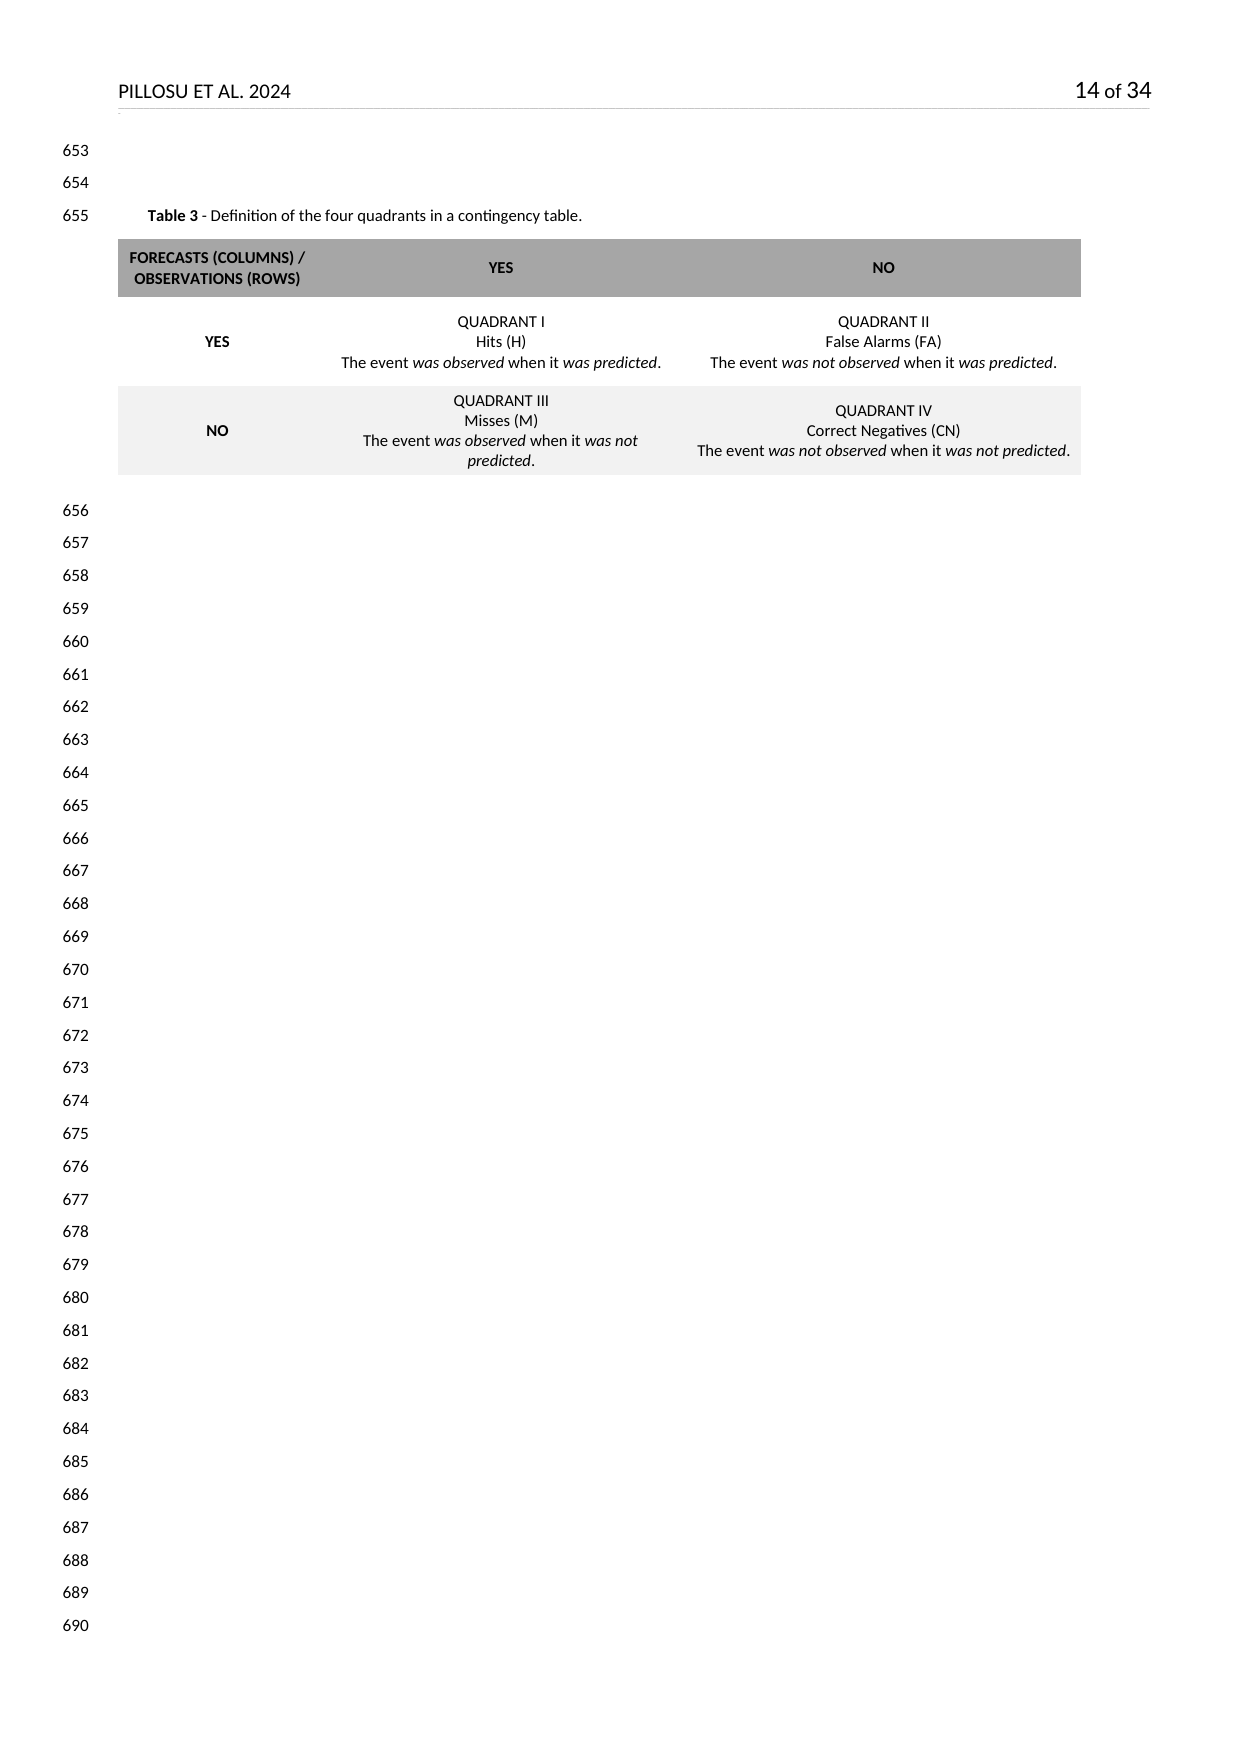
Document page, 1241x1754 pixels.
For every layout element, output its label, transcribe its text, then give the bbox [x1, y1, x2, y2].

text Table 3 - Definition of the four quadrants in a contingency table. [118, 206, 1152, 226]
table_header FORECASTS (COLUMNS) / OBSERVATIONS (ROWS) [118, 239, 317, 297]
table_header YES [317, 239, 686, 297]
table_cell NO [118, 386, 317, 475]
table_cell QUADRANT IV Correct Negatives (CN) The event was not observed when it was not predicted. [686, 386, 1081, 475]
table_cell QUADRANT I Hits (H) The event was observed when it was predicted. [317, 298, 686, 386]
table_cell QUADRANT III Misses (M) The event was observed when it was not predicted. [317, 386, 686, 475]
table_cell YES [118, 298, 317, 386]
table_header NO [686, 239, 1081, 297]
table_cell QUADRANT II False Alarms (FA) The event was not observed when it was predicted. [686, 298, 1081, 386]
